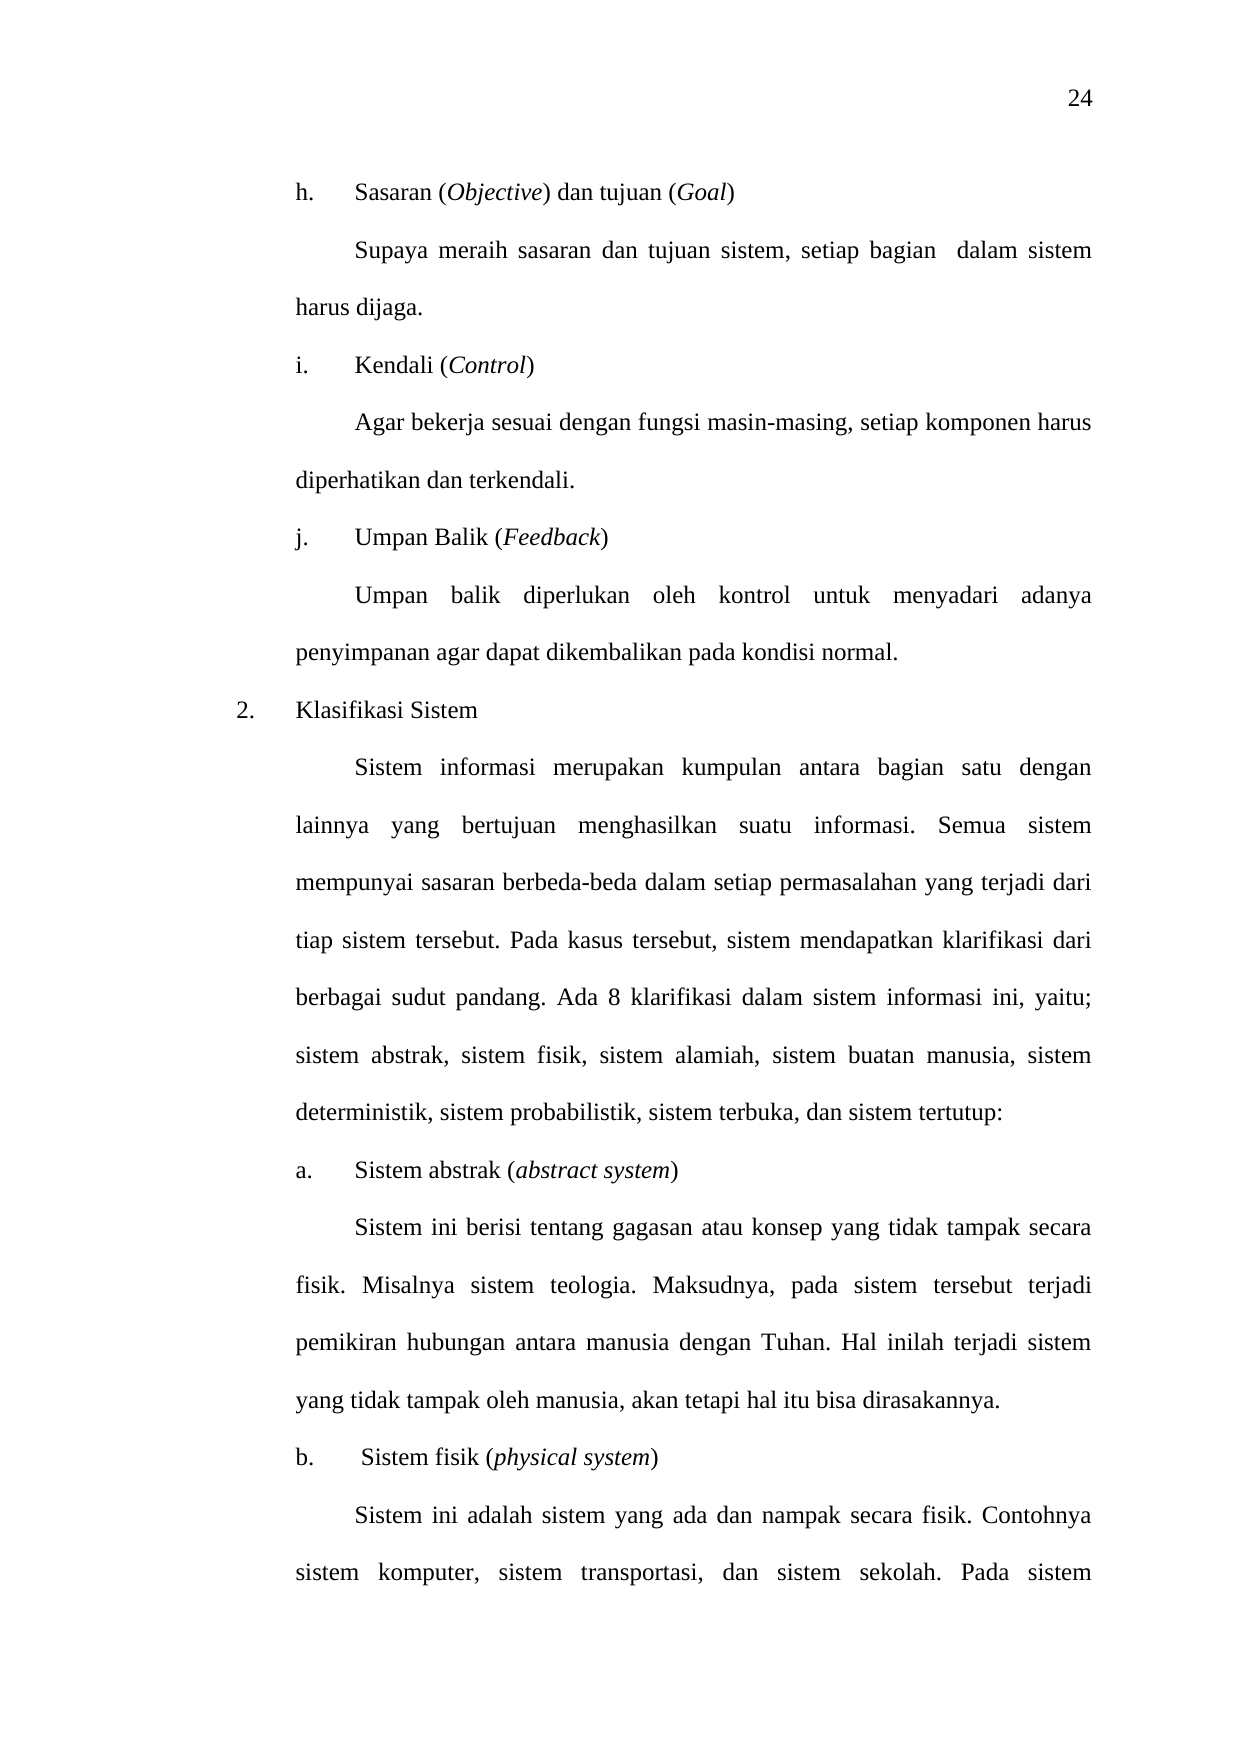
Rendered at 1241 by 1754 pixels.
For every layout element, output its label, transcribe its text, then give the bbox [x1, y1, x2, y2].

list Klasifikasi Sistem [236, 695, 1092, 723]
text Agar bekerja sesuai dengan fungsi masin-masing, setiap komponen harus diperhatikan dan terkendali. [295, 407, 1092, 493]
text Supaya meraih sasaran dan tujuan sistem, setiap bagian dalam sistem harus dijaga. [295, 235, 1092, 321]
list Sistem abstrak (abstract system) [295, 1155, 1092, 1183]
text Sistem informasi merupakan kumpulan antara bagian satu dengan lainnya yang bertujuan menghasilkan suatu informasi. Semua sistem mempunyai sasaran berbeda-beda dalam setiap permasalahan yang terjadi dari tiap sistem tersebut. Pada kasus tersebut, sistem mendapatkan klarifikasi dari berbagai sudut pandang. Ada 8 klarifikasi dalam sistem informasi ini, yaitu; sistem abstrak, sistem fisik, sistem alamiah, sistem buatan manusia, sistem deterministik, sistem probabilistik, sistem terbuka, dan sistem tertutup: [295, 752, 1092, 1126]
list Sistem fisik (physical system) [295, 1442, 1092, 1471]
text Umpan balik diperlukan oleh kontrol untuk menyadari adanya penyimpanan agar dapat dikembalikan pada kondisi normal. [295, 580, 1092, 666]
text Sistem ini berisi tentang gagasan atau konsep yang tidak tampak secara fisik. Misalnya sistem teologia. Maksudnya, pada sistem tersebut terjadi pemikiran hubungan antara manusia dengan Tuhan. Hal inilah terjadi sistem yang tidak tampak oleh manusia, akan tetapi hal itu bisa dirasakannya. [295, 1212, 1092, 1413]
list Kendali (Control) [295, 350, 1092, 378]
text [295, 1500, 1092, 1586]
list Umpan Balik (Feedback) [295, 522, 1092, 551]
list Sasaran (Objective) dan tujuan (Goal) [295, 177, 1092, 206]
